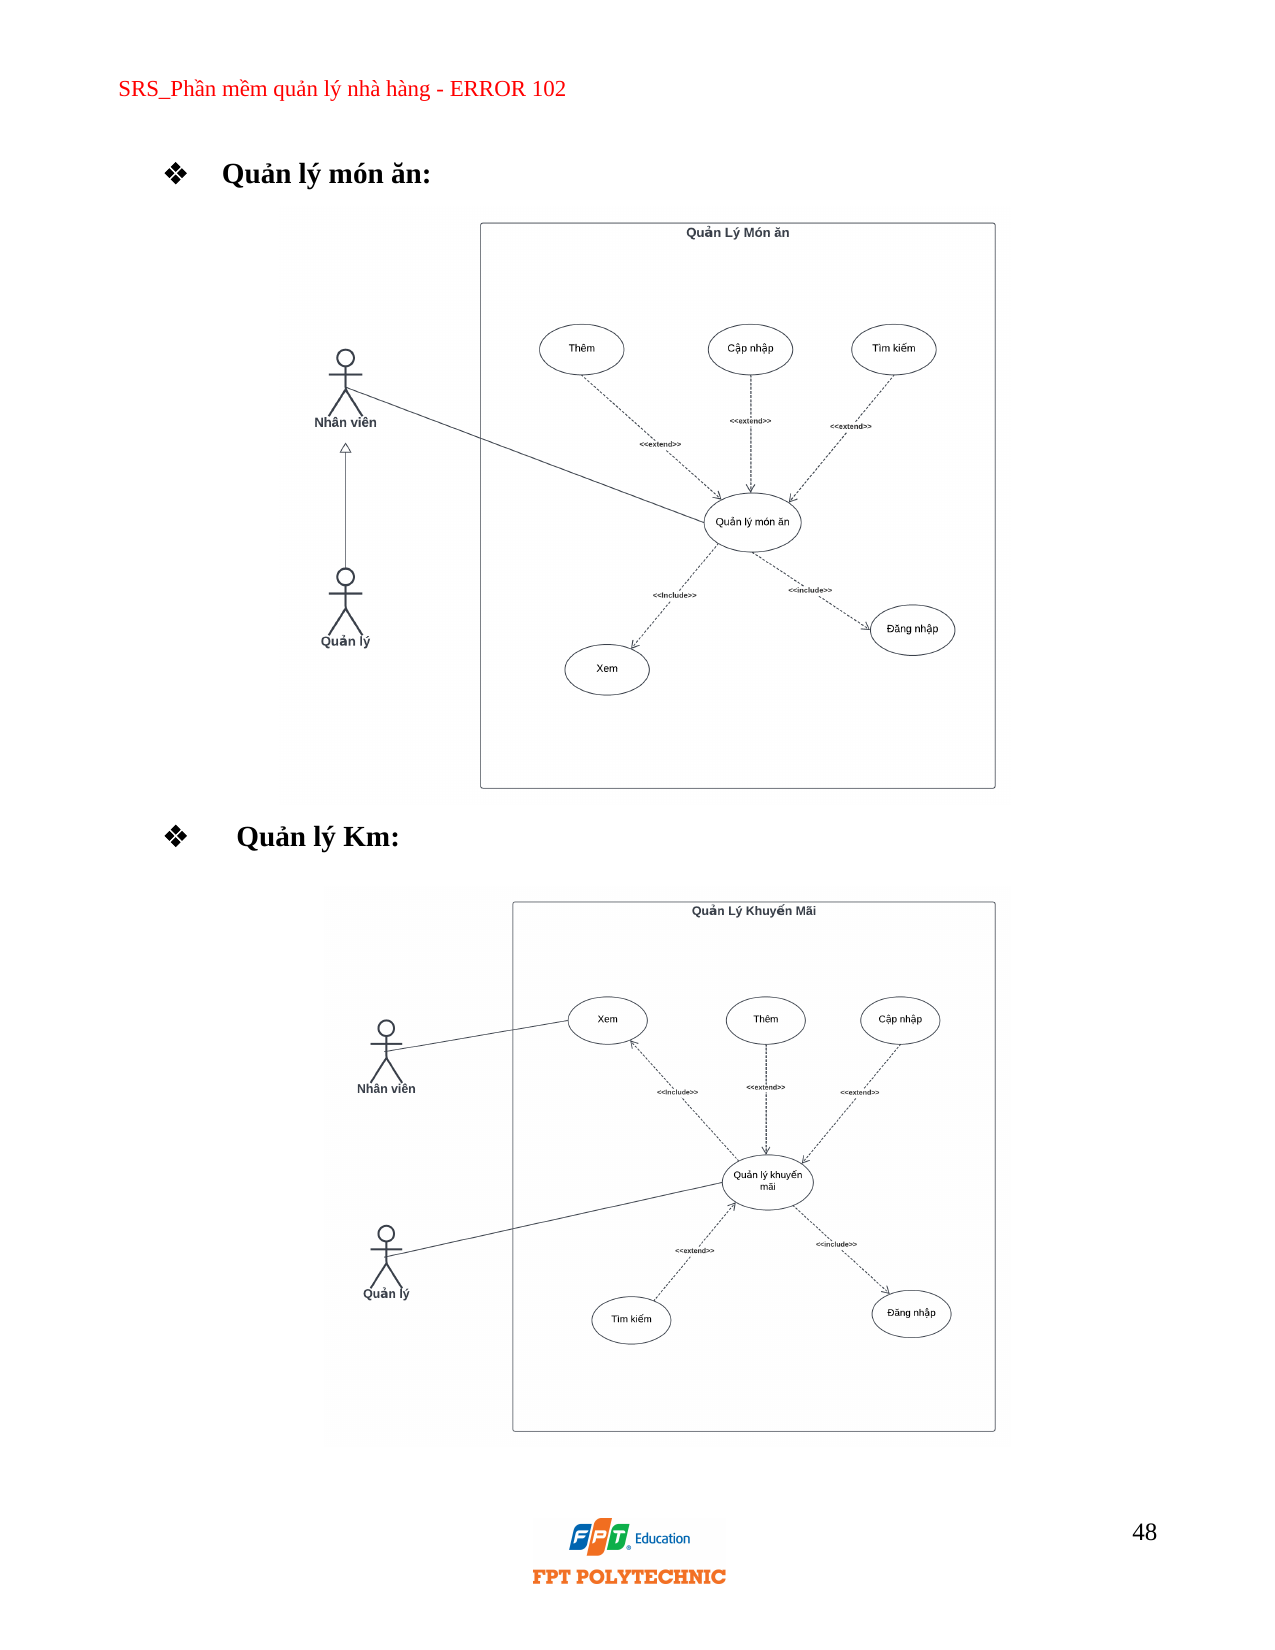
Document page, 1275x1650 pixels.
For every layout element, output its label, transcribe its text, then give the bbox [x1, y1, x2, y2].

picture [278, 206, 1012, 805]
picture [323, 886, 1011, 1447]
picture [533, 1518, 726, 1584]
list Quản lý món ăn: [162, 156, 1157, 190]
list Quản lý Km: [162, 819, 1157, 853]
